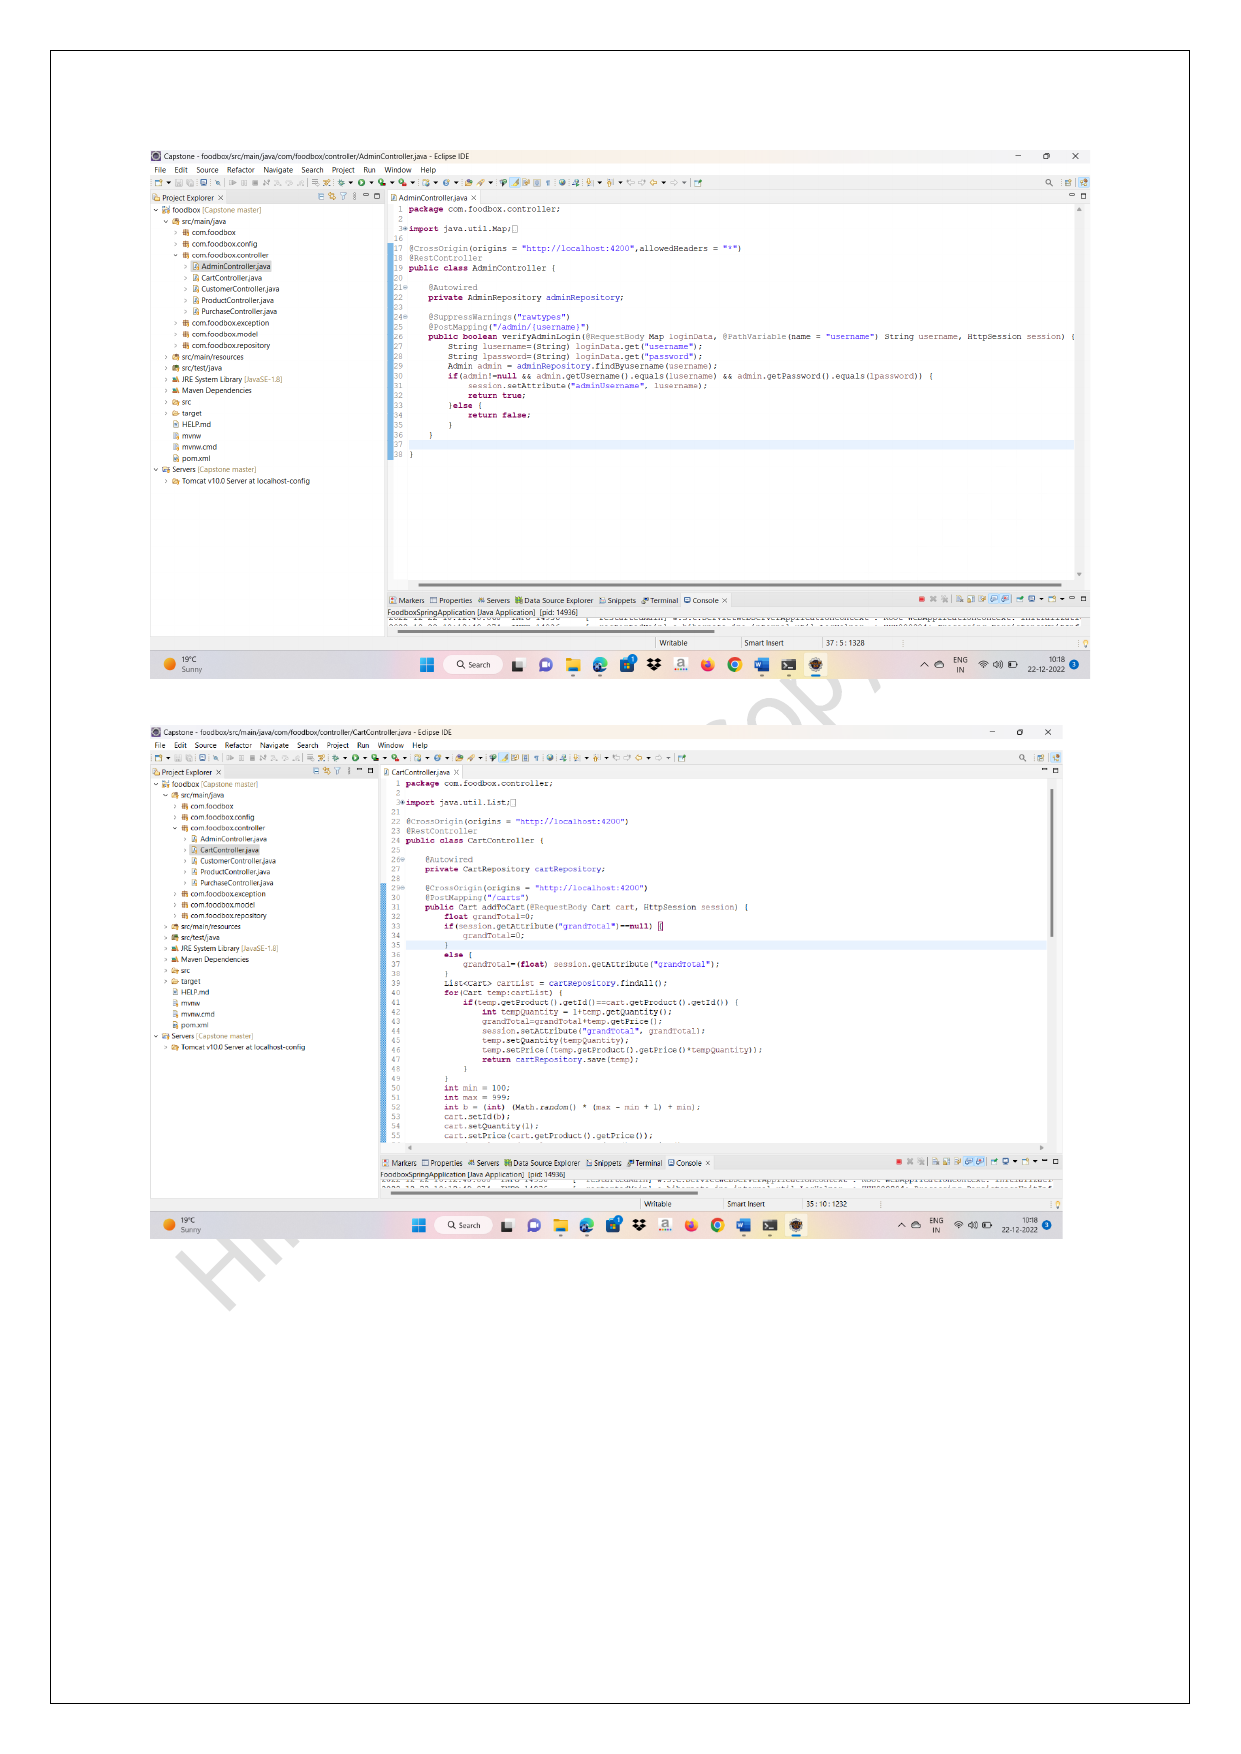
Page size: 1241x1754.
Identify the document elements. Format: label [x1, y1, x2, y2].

picture [150, 725, 1063, 1239]
picture [150, 150, 1091, 679]
